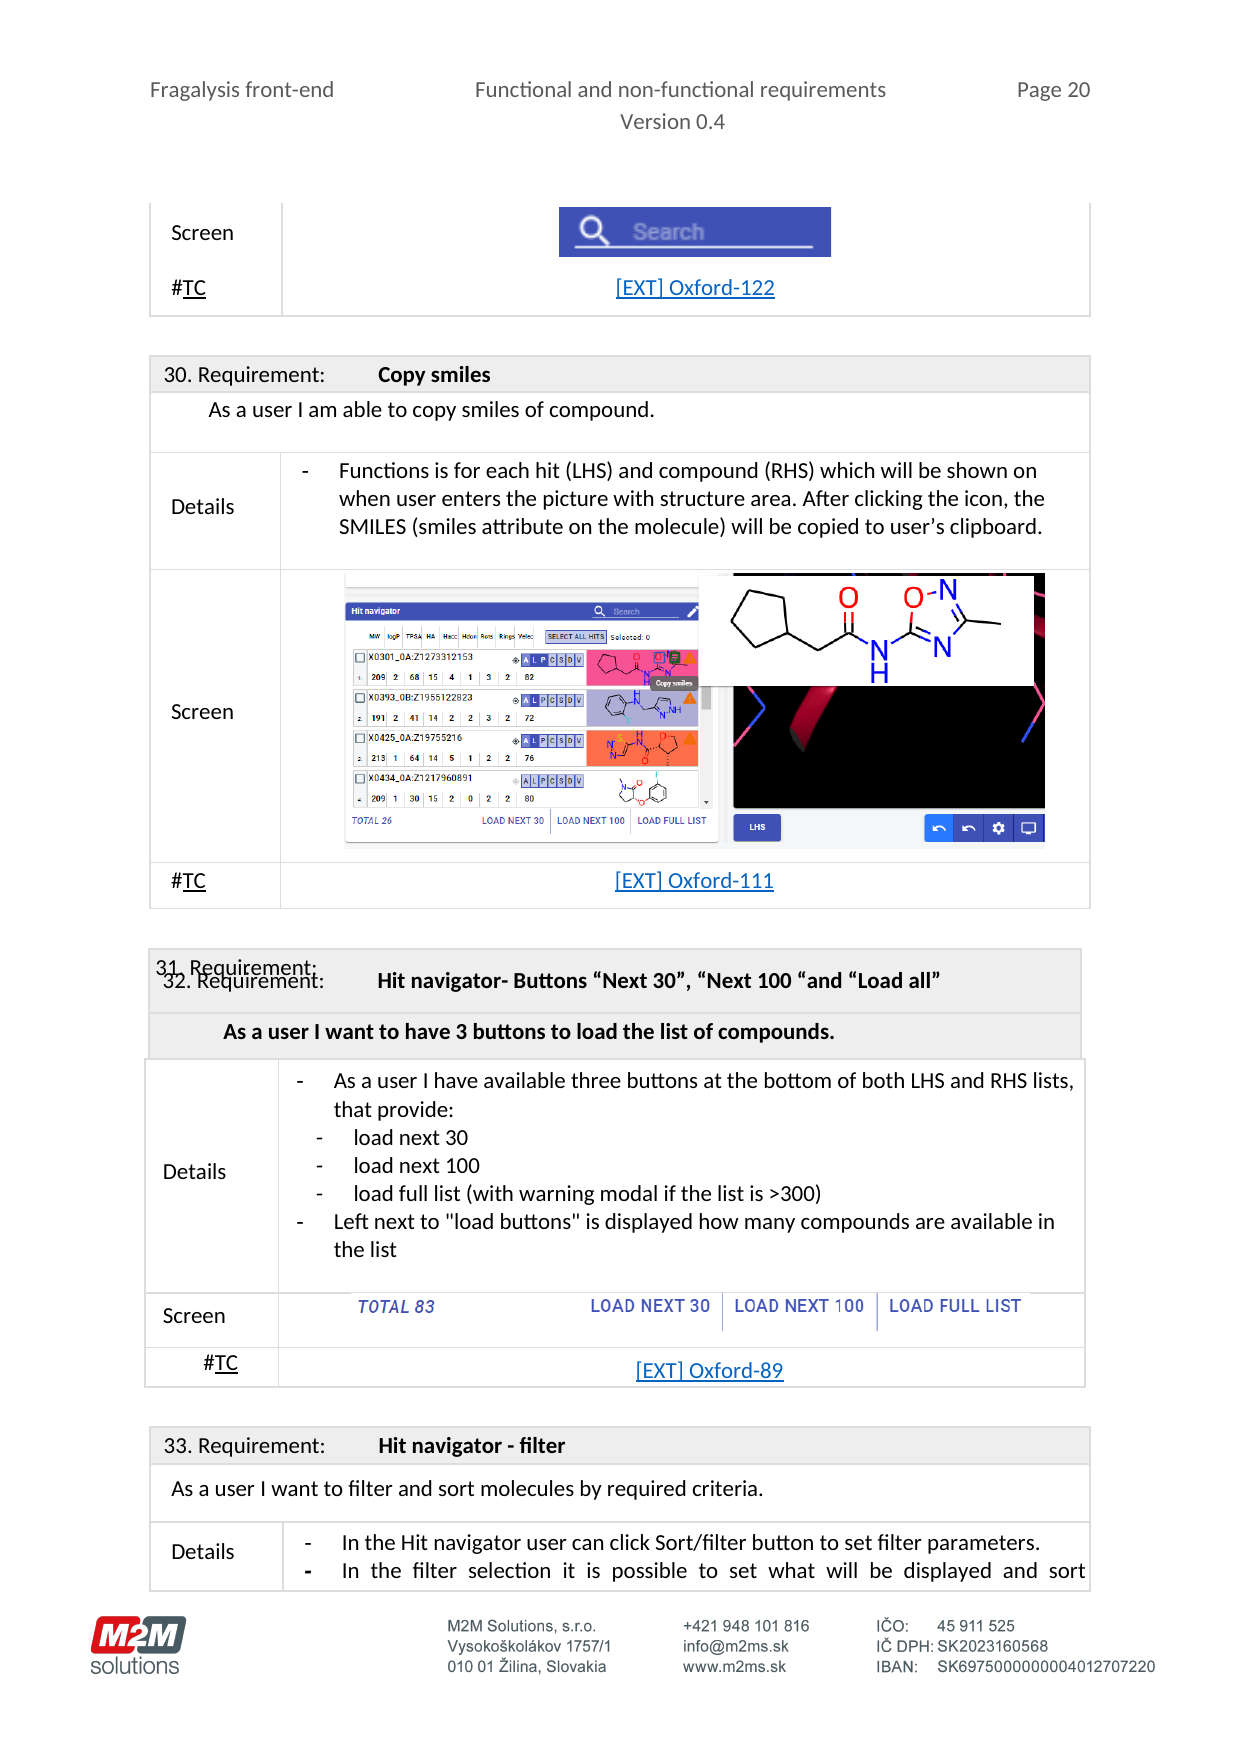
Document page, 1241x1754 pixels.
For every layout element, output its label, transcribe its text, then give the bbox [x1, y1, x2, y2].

picture [91, 1613, 1162, 1676]
table_cell #TC [151, 863, 280, 907]
table_cell [281, 570, 1089, 862]
table_cell [283, 203, 1089, 270]
table_cell Screen [146, 1294, 278, 1347]
picture [343, 573, 1045, 849]
table_cell [EXT] Oxford-111 [281, 863, 1089, 907]
table_cell [EXT] Oxford-122 [283, 270, 1089, 314]
table_cell Functions is for each hit (LHS) and compound (RHS) which will be shown on when user enters the picture with structure area. After clicking the icon, the SMILES (smiles attribute on the molecule) will be copied to user’s clipboard. [281, 453, 1089, 569]
table_cell [279, 1294, 1084, 1347]
table_cell Details [146, 1060, 278, 1292]
table_cell #TC [146, 1348, 278, 1386]
picture [351, 1293, 1031, 1337]
table_cell As a user I want to have 3 buttons to load the list of compounds. [150, 1014, 1080, 1058]
table_header Hit navigator- Buttons “Next 30”, “Next 100 “and “Load all” [150, 950, 1080, 1012]
table_header Copy smiles [151, 357, 1089, 391]
table_header Hit navigator - filter [151, 1428, 1089, 1463]
table_cell #TC [151, 270, 281, 314]
table_cell As a user I want to filter and sort molecules by required criteria. [151, 1465, 1089, 1521]
table_cell Screen [151, 203, 281, 270]
picture [559, 207, 832, 257]
table_cell Screen [151, 570, 280, 862]
table_cell [EXT] Oxford-89 [279, 1348, 1084, 1386]
table_cell As a user I have available three buttons at the bottom of both LHS and RHS lists, that provide: load next 30 load next 100 load full list (with warning modal if the list is >300) Left next to "load buttons" is displayed how many compounds are available in the list [279, 1060, 1084, 1292]
table_cell Details [151, 453, 280, 569]
table_cell As a user I am able to copy smiles of compound. [151, 393, 1089, 452]
table_cell Details [151, 1523, 282, 1589]
